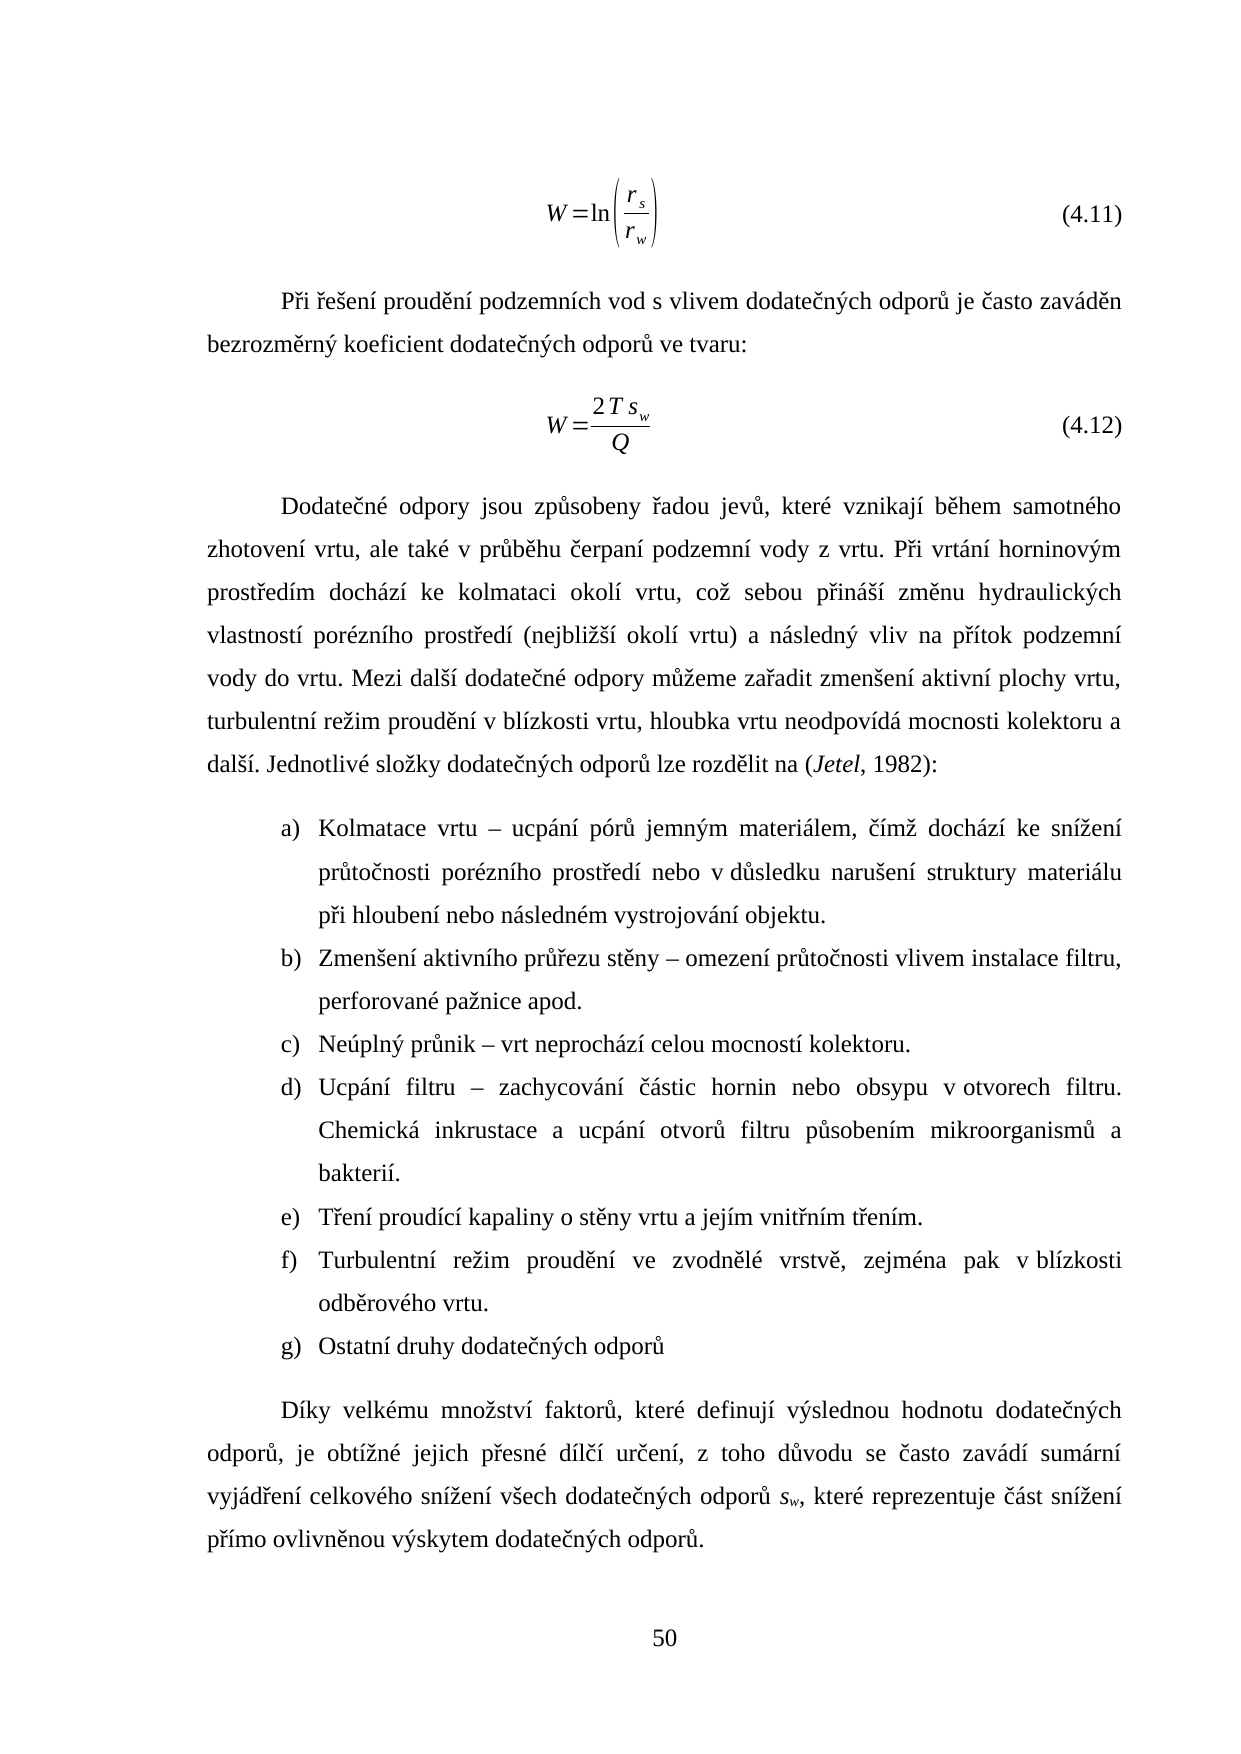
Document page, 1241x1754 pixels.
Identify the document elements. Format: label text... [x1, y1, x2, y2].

text Dodatečné odpory jsou způsobeny řadou jevů, které vznikají během samotného zhotovení vrtu, ale také v průběhu čerpaní podzemní vody z vrtu. Při vrtání horninovým prostředím dochází ke kolmataci okolí vrtu, což sebou přináší změnu hydraulických vlastností porézního prostředí (nejbližší okolí vrtu) a následný vliv na přítok podzemní vody do vrtu. Mezi další dodatečné odpory můžeme zařadit zmenšení aktivní plochy vrtu, turbulentní režim proudění v blízkosti vrtu, hloubka vrtu neodpovídá mocnosti kolektoru a další. Jednotlivé složky dodatečných odporů lze rozdělit na (Jetel, 1982): [207, 491, 1122, 778]
list Tření proudící kapaliny o stěny vrtu a jejím vnitřním třením. [281, 1202, 1122, 1230]
text Díky velkému množství faktorů, které definují výslednou hodnotu dodatečných odporů, je obtížné jejich přesné dílčí určení, z toho důvodu se často zavádí sumární vyjádření celkového snížení všech dodatečných odporů sw, které reprezentuje část snížení přímo ovlivněnou výskytem dodatečných odporů. [207, 1395, 1122, 1553]
list Kolmatace vrtu – ucpání pórů jemným materiálem, čímž dochází ke snížení průtočnosti porézního prostředí nebo v důsledku narušení struktury materiálu při hloubení nebo následném vystrojování objektu. [281, 813, 1122, 928]
text (4.12) [207, 393, 1122, 456]
list Turbulentní režim proudění ve zvodnělé vrstvě, zejména pak v blízkosti odběrového vrtu. [281, 1245, 1122, 1317]
text (4.11) [207, 177, 1122, 251]
list Ostatní druhy dodatečných odporů [281, 1331, 1122, 1360]
text Při řešení proudění podzemních vod s vlivem dodatečných odporů je často zaváděn bezrozměrný koeficient dodatečných odporů ve tvaru: [207, 286, 1122, 358]
list Neúplný průnik – vrt neprochází celou mocností kolektoru. [281, 1029, 1122, 1058]
list Zmenšení aktivního průřezu stěny – omezení průtočnosti vlivem instalace filtru, perforované pažnice apod. [281, 943, 1122, 1015]
list Ucpání filtru – zachycování částic hornin nebo obsypu v otvorech filtru. Chemická inkrustace a ucpání otvorů filtru působením mikroorganismů a bakterií. [281, 1072, 1122, 1187]
